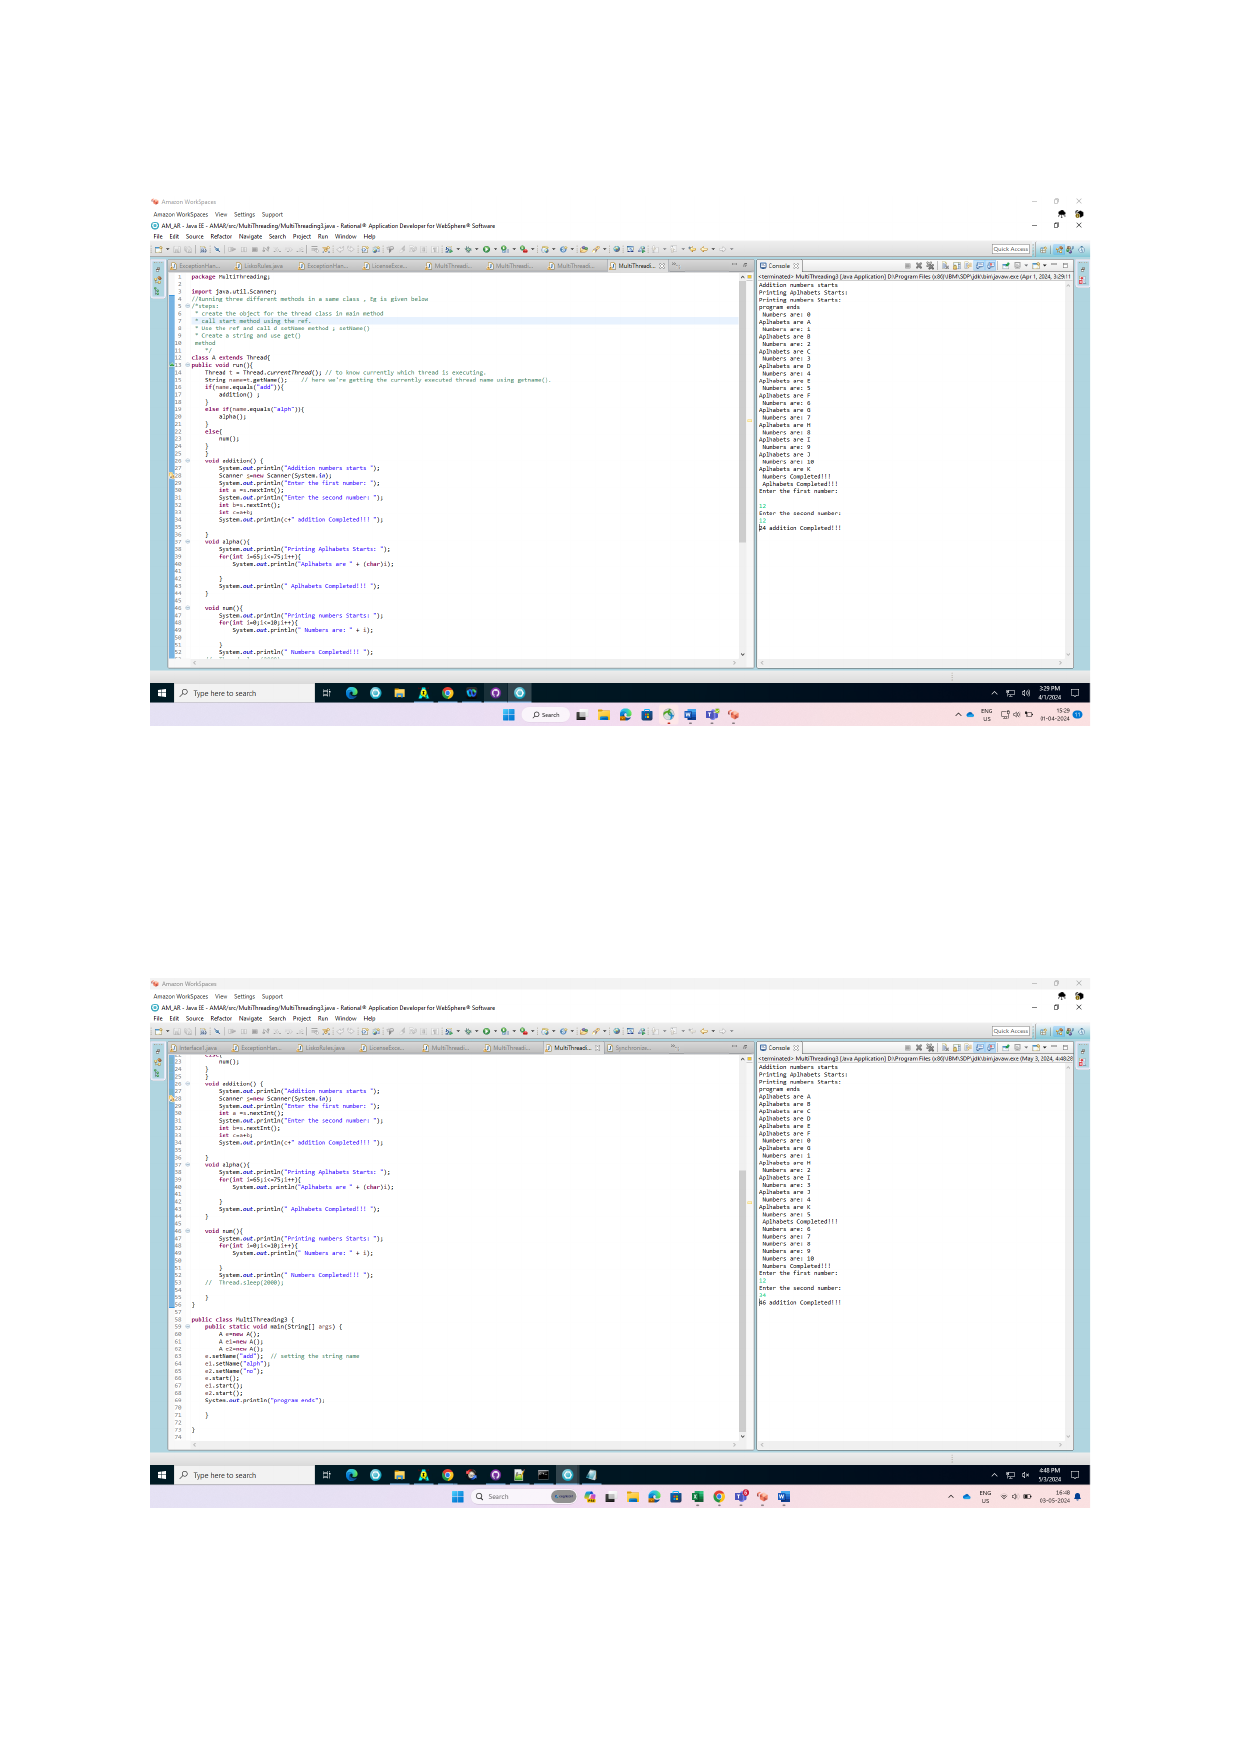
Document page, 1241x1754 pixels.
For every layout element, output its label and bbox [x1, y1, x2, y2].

picture [150, 978, 1091, 1508]
picture [150, 196, 1091, 726]
